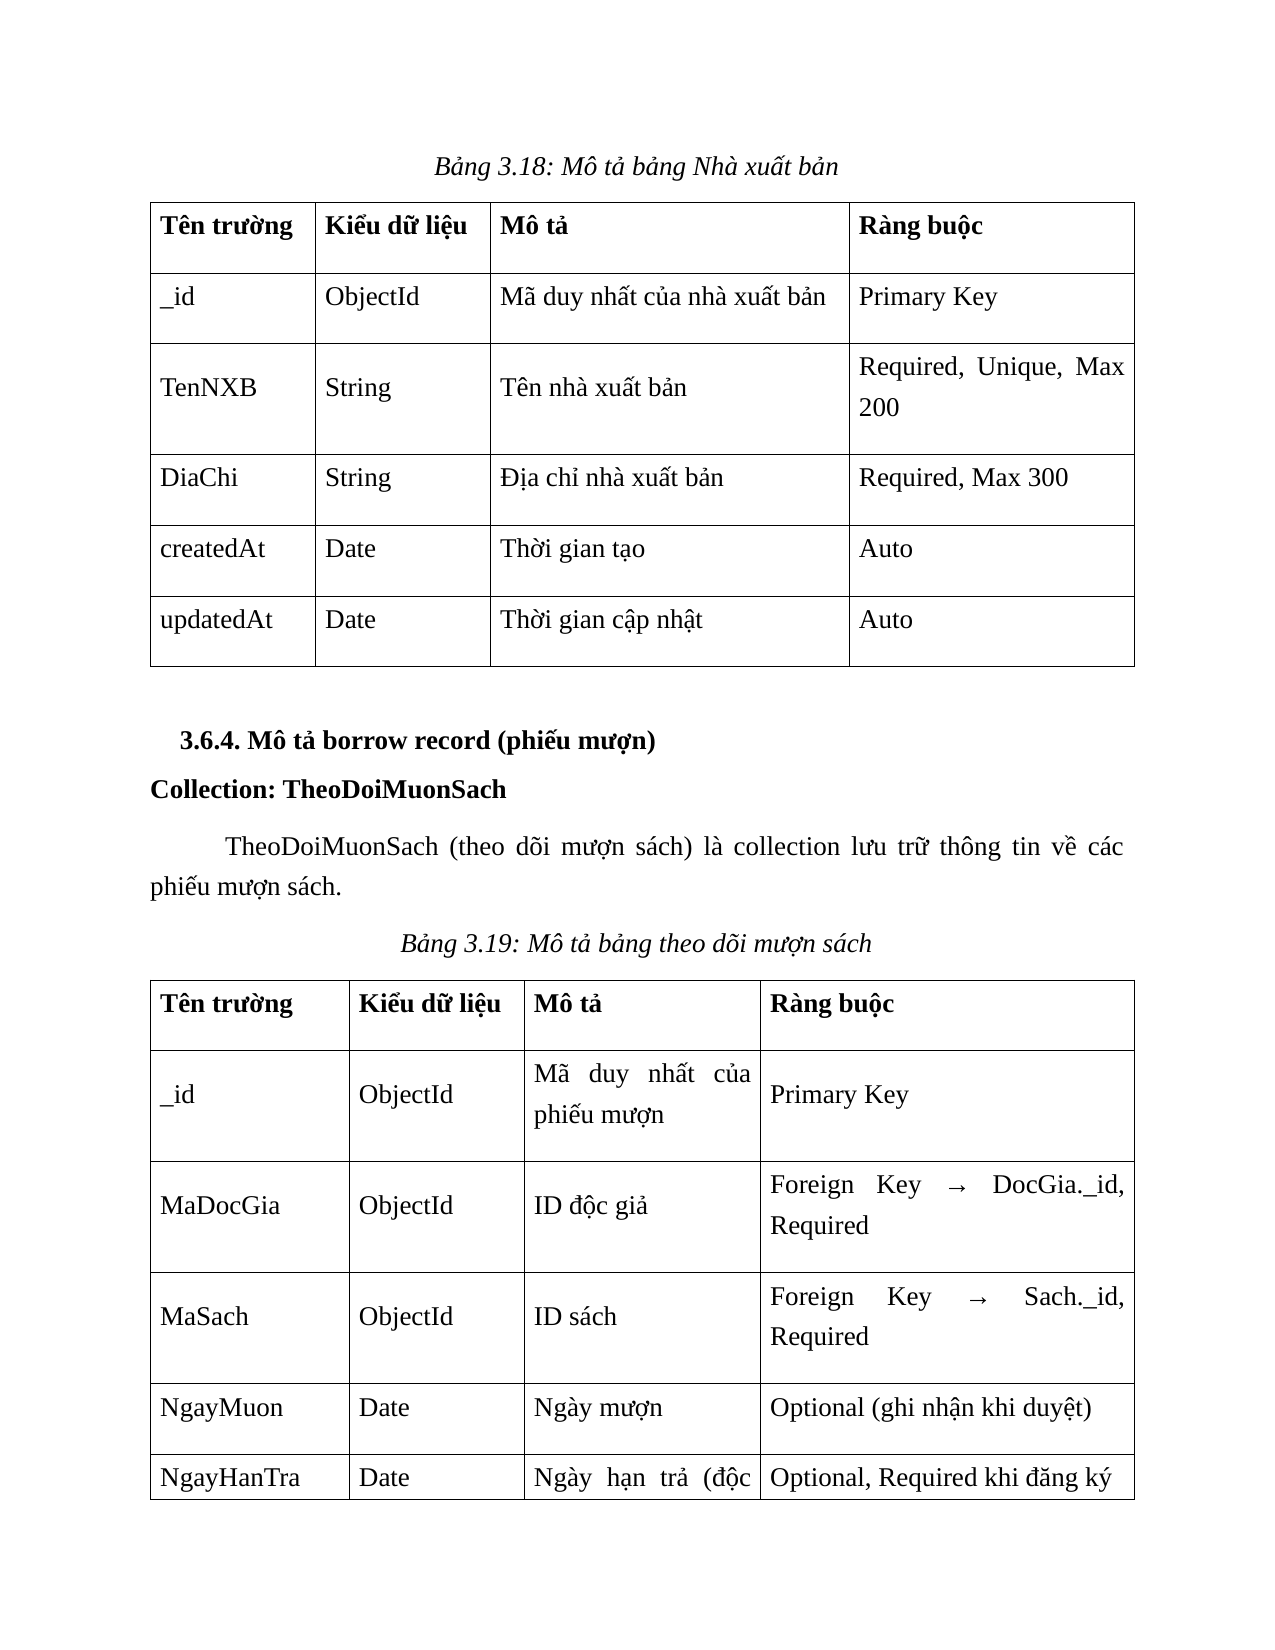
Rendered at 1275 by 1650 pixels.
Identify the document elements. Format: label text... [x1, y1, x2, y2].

table_cell String [316, 344, 490, 454]
table_header Kiểu dữ liệu [316, 203, 490, 273]
table_cell NgayHanTra [151, 1455, 349, 1499]
table_cell Thời gian cập nhật [491, 597, 849, 666]
text Collection: TheoDoiMuonSach [150, 773, 1125, 804]
text Bảng 3.18: Mô tả bảng Nhà xuất bản [150, 150, 1125, 181]
table_cell ObjectId [350, 1273, 524, 1383]
table_cell Optional (ghi nhận khi duyệt) [761, 1384, 1134, 1454]
table_cell Auto [850, 597, 1134, 666]
text TheoDoiMuonSach (theo dõi mượn sách) là collection lưu trữ thông tin về các phiếu mượn sách. [150, 830, 1125, 902]
table_cell updatedAt [151, 597, 315, 666]
table_cell MaSach [151, 1273, 349, 1383]
table_cell Date [316, 526, 490, 596]
table_cell Ngày mượn [525, 1384, 760, 1454]
table_cell Required, Max 300 [850, 455, 1134, 525]
table_cell _id [151, 1051, 349, 1161]
table_cell Thời gian tạo [491, 526, 849, 596]
table_cell Auto [850, 526, 1134, 596]
table_cell ObjectId [350, 1051, 524, 1161]
table_cell Primary Key [761, 1051, 1134, 1161]
table_cell Required, Unique, Max 200 [850, 344, 1134, 454]
table_cell Ngày hạn trả (độc giả chọn) [525, 1455, 760, 1499]
table_cell Mã duy nhất của nhà xuất bản [491, 274, 849, 343]
table_header Tên trường [151, 981, 349, 1050]
table_header Mô tả [491, 203, 849, 273]
table_cell Foreign Key → DocGia._id, Required [761, 1162, 1134, 1272]
table_cell Foreign Key → Sach._id, Required [761, 1273, 1134, 1383]
table_cell Date [316, 597, 490, 666]
table_cell ObjectId [316, 274, 490, 343]
table_cell Date [350, 1455, 524, 1499]
table_cell Mã duy nhất của phiếu mượn [525, 1051, 760, 1161]
table_cell Tên nhà xuất bản [491, 344, 849, 454]
table_header Ràng buộc [850, 203, 1134, 273]
table_cell MaDocGia [151, 1162, 349, 1272]
table_cell ID độc giả [525, 1162, 760, 1272]
table_cell Primary Key [850, 274, 1134, 343]
table_cell Date [350, 1384, 524, 1454]
text Bảng 3.19: Mô tả bảng theo dõi mượn sách [150, 928, 1125, 959]
table_header Ràng buộc [761, 981, 1134, 1050]
table_cell String [316, 455, 490, 525]
table_cell TenNXB [151, 344, 315, 454]
table_cell DiaChi [151, 455, 315, 525]
table_cell NgayMuon [151, 1384, 349, 1454]
table_cell createdAt [151, 526, 315, 596]
table_header Mô tả [525, 981, 760, 1050]
table_cell _id [151, 274, 315, 343]
table_header Tên trường [151, 203, 315, 273]
subtitle 3.6.4. Mô tả borrow record (phiếu mượn) [179, 724, 1125, 755]
table_cell ObjectId [350, 1162, 524, 1272]
table_cell ID sách [525, 1273, 760, 1383]
table_header Kiểu dữ liệu [350, 981, 524, 1050]
table_cell Địa chỉ nhà xuất bản [491, 455, 849, 525]
table_cell Optional, Required khi đăng ký [761, 1455, 1134, 1499]
